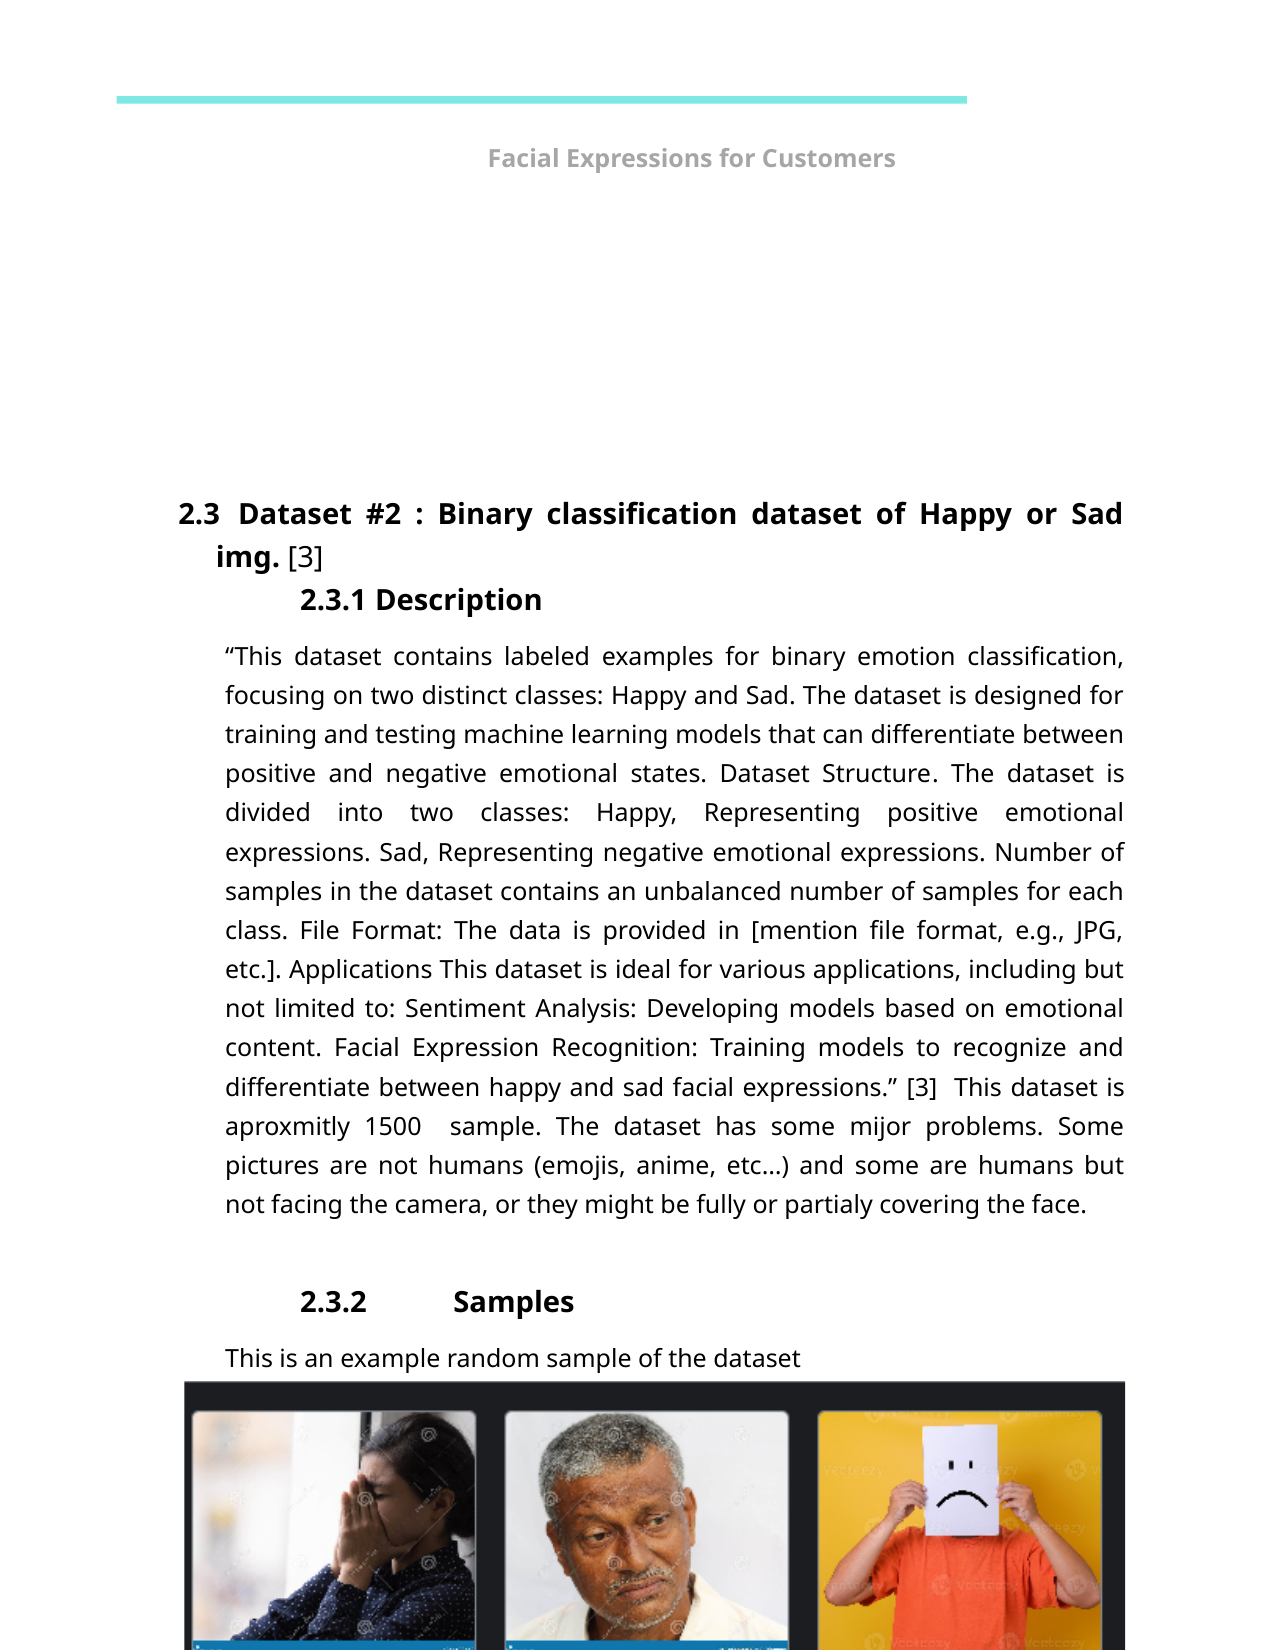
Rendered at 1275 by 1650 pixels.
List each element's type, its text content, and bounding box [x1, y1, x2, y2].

list Samples [300, 1282, 1125, 1321]
list Dataset #2 : Binary classification dataset of Happy or Sad img. [178, 493, 1125, 576]
list Description [300, 579, 1125, 618]
text This is an example random sample of the dataset [225, 1341, 1125, 1375]
picture [184, 1381, 1125, 1650]
text “This dataset contains labeled examples for binary emotion classification, focusing on two distinct classes: Happy and Sad. The dataset is designed for training and testing machine learning models that can differentiate between positive and negative emotional states. Dataset Structure. The dataset is divided into two classes: Happy, Representing positive emotional expressions. Sad, Representing negative emotional expressions. Number of samples in the dataset contains an unbalanced number of samples for each class. File Format: The data is provided in [mention file format, e.g., JPG, etc.]. Applications This dataset is ideal for various applications, including but not limited to: Sentiment Analysis: Developing models based on emotional content. Facial Expression Recognition: Training models to recognize and differentiate between happy and sad facial expressions.” This dataset is aproxmitly 1500 sample. The dataset has some mijor problems. Some pictures are not humans (emojis, anime, etc…) and some are humans but not facing the camera, or they might be fully or partialy covering the face. [225, 638, 1125, 1221]
